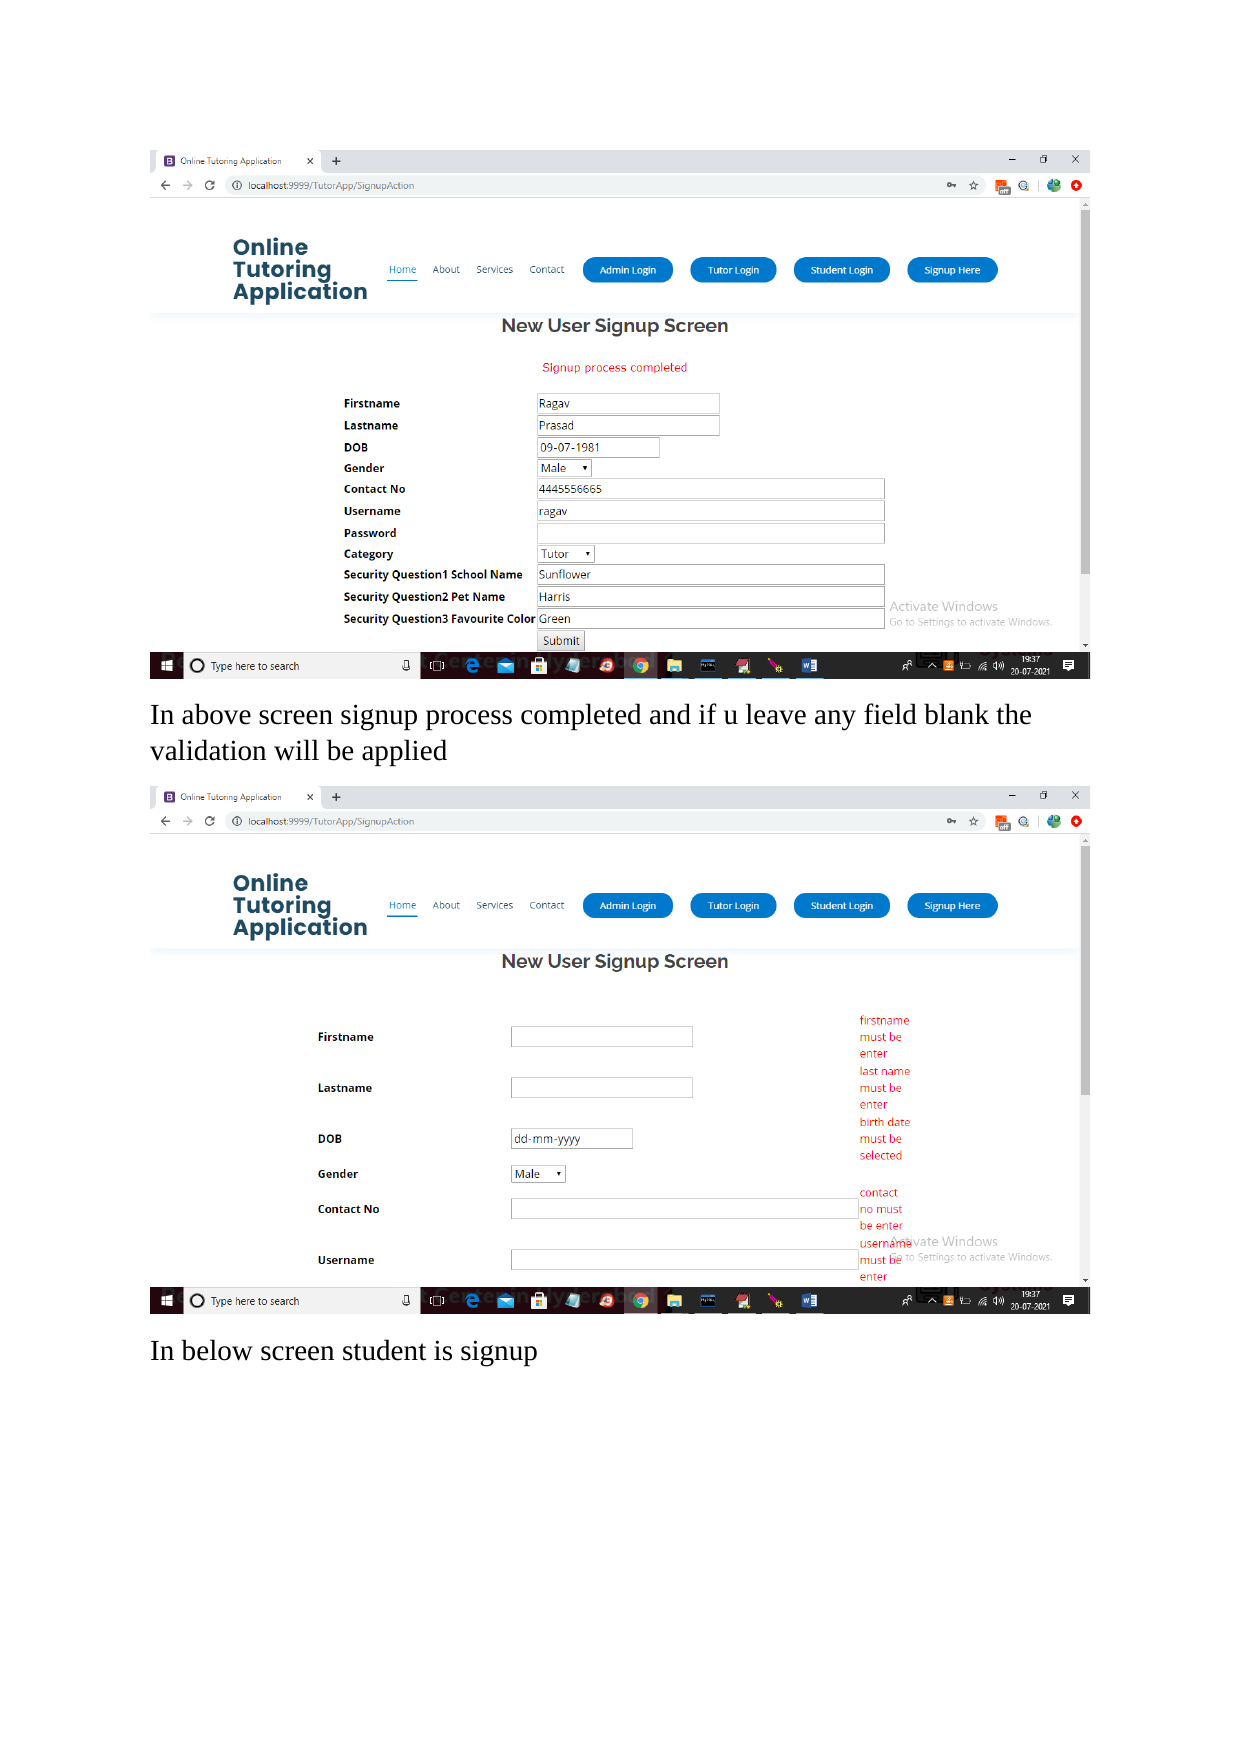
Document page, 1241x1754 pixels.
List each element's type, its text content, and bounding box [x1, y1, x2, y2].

text In below screen student is signup [150, 1333, 1090, 1366]
picture [150, 150, 1091, 679]
text In above screen signup process completed and if u leave any field blank the validation will be applied [150, 697, 1090, 767]
picture [150, 786, 1091, 1314]
